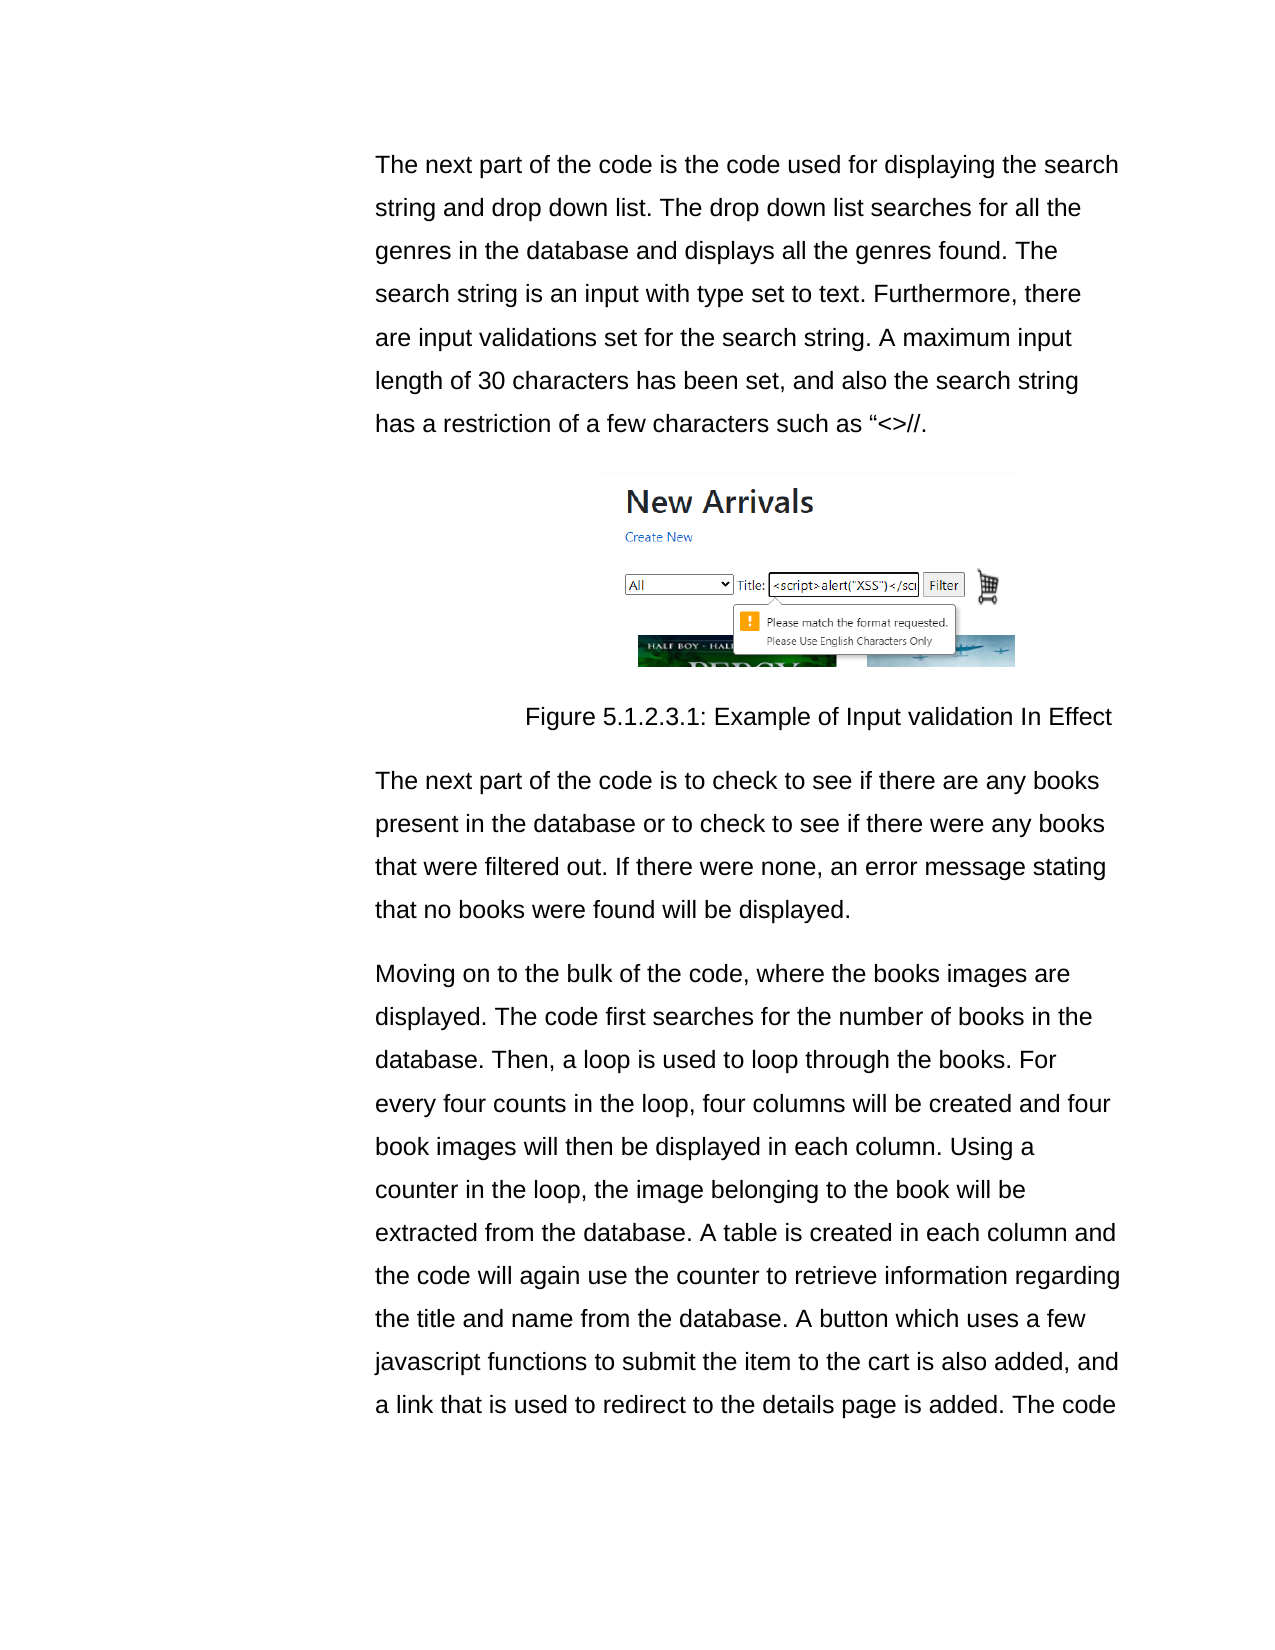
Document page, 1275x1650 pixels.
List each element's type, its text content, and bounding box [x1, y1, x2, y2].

text The next part of the code is the code used for displaying the search string and drop down list. The drop down list searches for all the genres in the database and displays all the genres found. The search string is an input with type set to text. Furthermore, there are input validations set for the search string. A maximum input length of 30 characters has been set, and also the search string has a restriction of a few characters such as “<>//. [375, 150, 1125, 437]
text The next part of the code is to check to see if there are any books present in the database or to check to see if there were any books that were filtered out. If there were none, an error message stating that no books were found will be displayed. [375, 766, 1125, 924]
picture [600, 472, 1015, 667]
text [375, 959, 1125, 1419]
text Figure 5.1.2.3.1: Example of Input validation In Effect [150, 702, 1125, 731]
